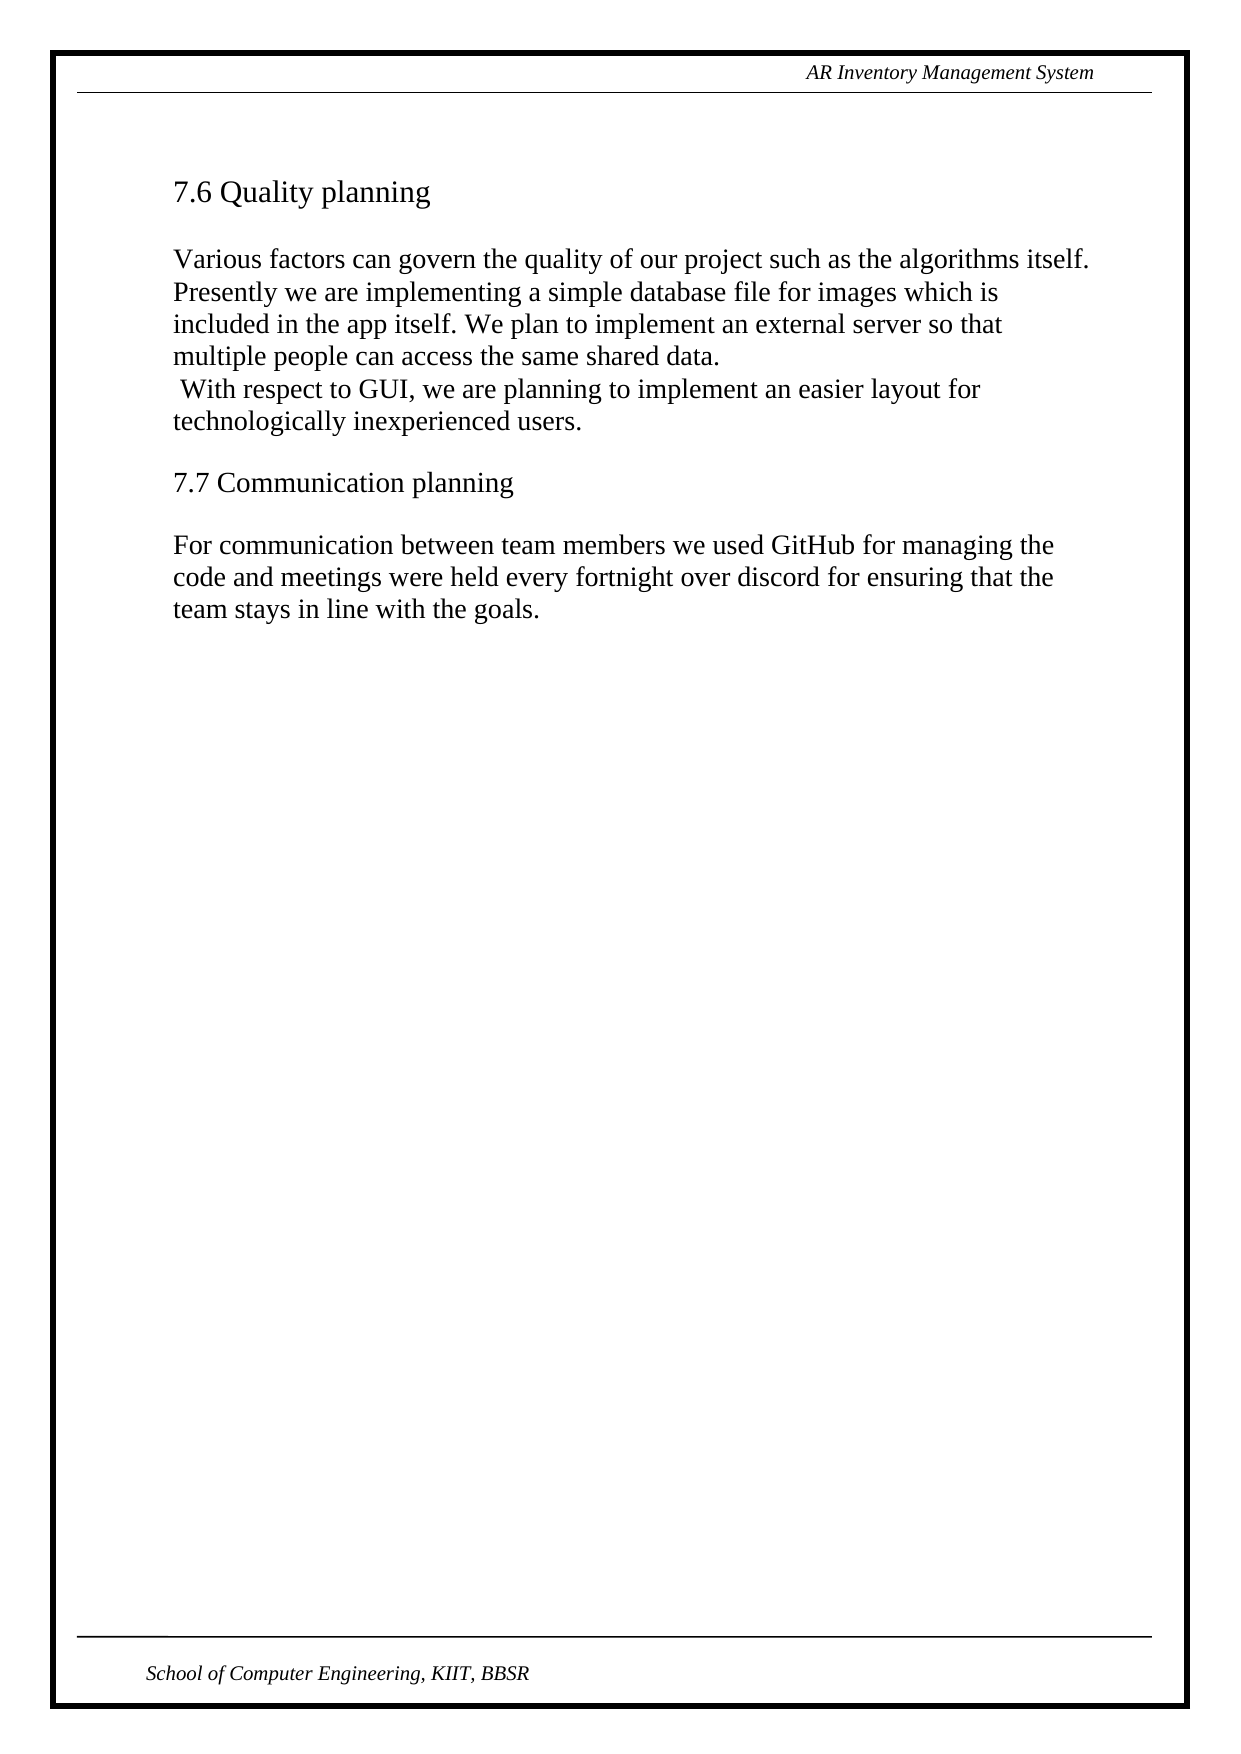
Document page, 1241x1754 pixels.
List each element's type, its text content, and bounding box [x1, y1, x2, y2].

text 7.6 Quality planning [173, 173, 1096, 209]
text For communication between team members we used GitHub for managing the code and meetings were held every fortnight over discord for ensuring that the team stays in line with the goals. [173, 528, 1096, 625]
text With respect to GUI, we are planning to implement an easier layout for technologically inexperienced users. [173, 372, 1096, 437]
text Various factors can govern the quality of our project such as the algorithms itself. Presently we are implementing a simple database file for images which is included in the app itself. We plan to implement an external server so that multiple people can access the same shared data. [173, 242, 1096, 372]
text 7.7 Communication planning [173, 465, 1096, 499]
